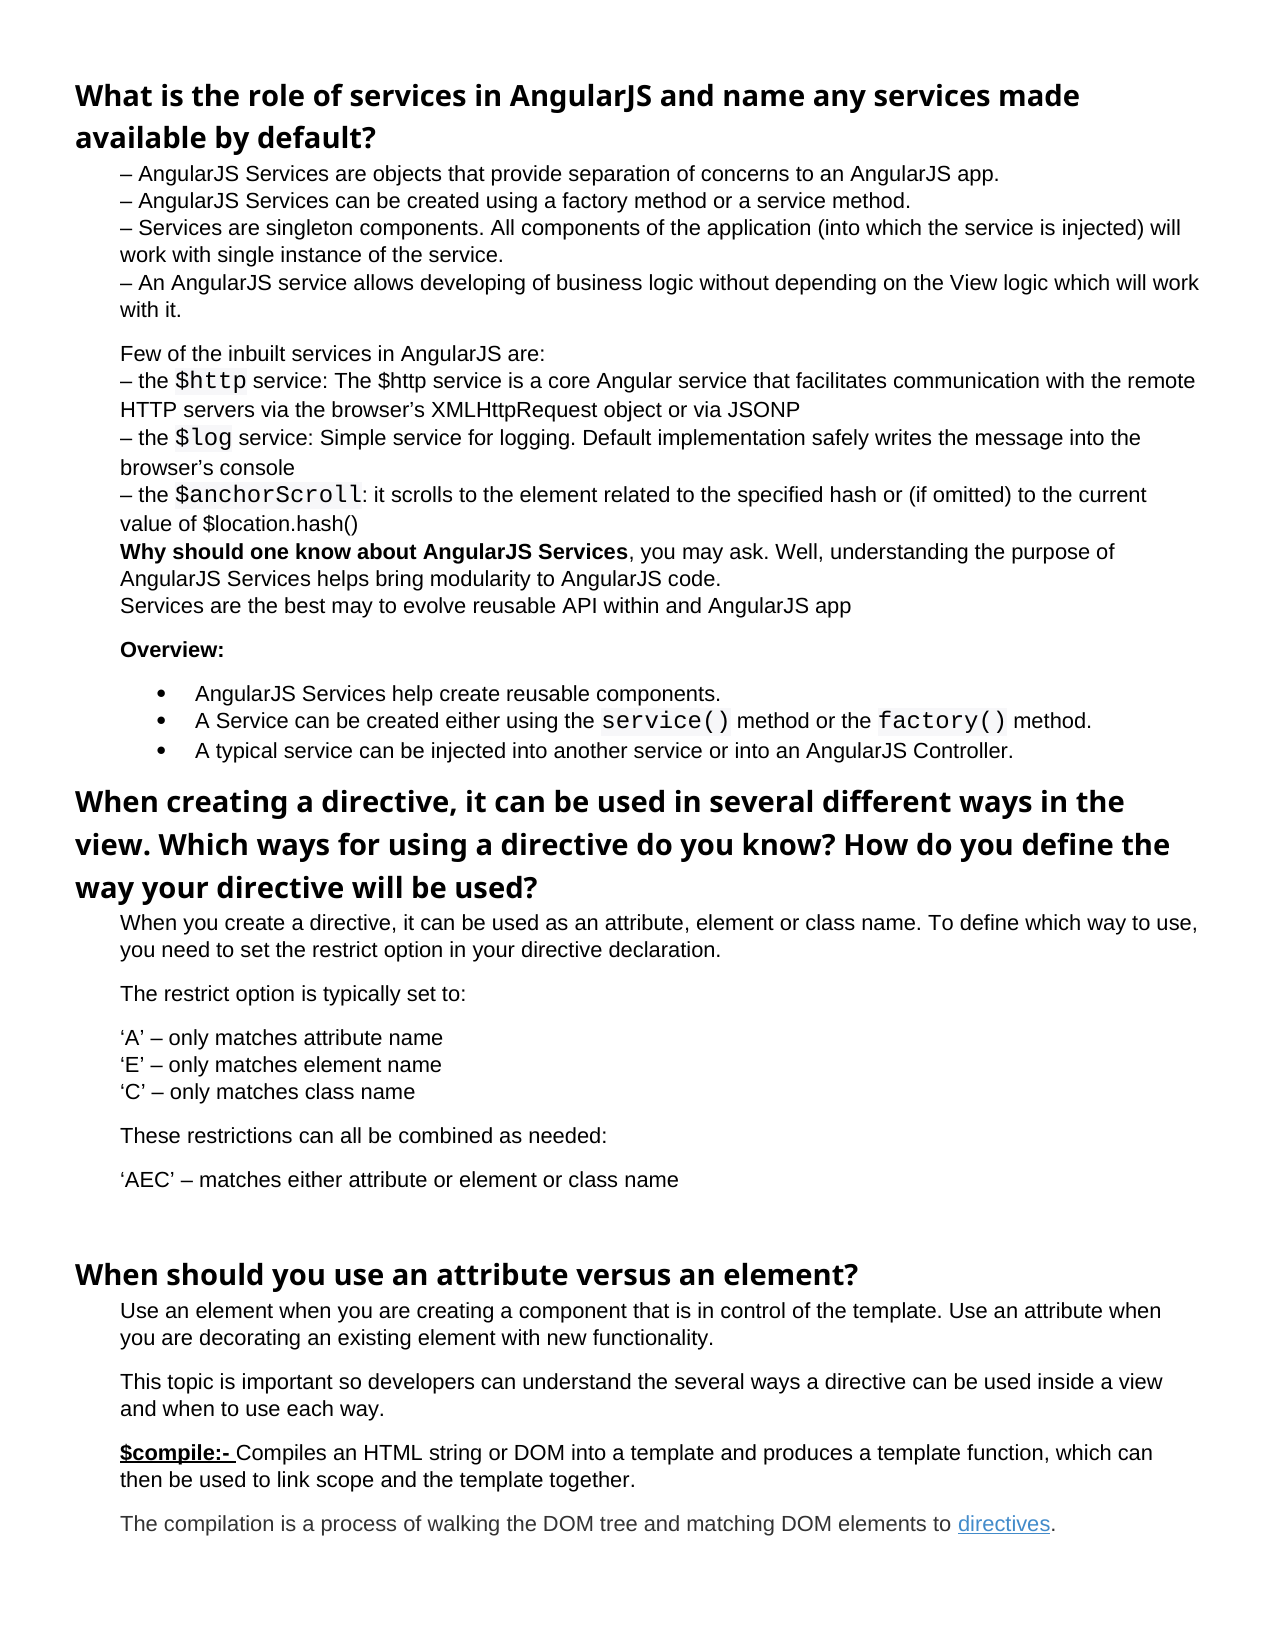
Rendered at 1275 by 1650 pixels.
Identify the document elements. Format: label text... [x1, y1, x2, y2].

list A Service can be created either using the service() method or the factory() method. [1007, 708, 1200, 736]
text These restrictions can all be combined as needed: [120, 1123, 1200, 1148]
text The compilation is a process of walking the DOM tree and matching DOM elements to directives. [120, 1511, 1200, 1536]
text Overview: [120, 637, 1200, 662]
subtitle When should you use an attribute versus an element? [75, 1255, 1200, 1294]
text ‘A’ – only matches attribute name ‘E’ – only matches element name ‘C’ – only matches class name [120, 1025, 1200, 1104]
subtitle When creating a directive, it can be used in several different ways in the view. Which ways for using a directive do you know? How do you define the way your directive will be used? [75, 782, 1200, 907]
text $compile:- Compiles an HTML string or DOM into a template and produces a template function, which can then be used to link scope and the template together. [120, 1439, 1200, 1492]
text Few of the inbuilt services in AngularJS are: – the $http service: The $http service is a core Angular service that facilitates communication with the remote HTTP servers via the browser’s XMLHttpRequest object or via JSONP – the $log service: Simple service for logging. Default implementation safely writes the message into the browser’s console – the $anchorScroll: it scrolls to the element related to the specified hash or (if omitted) to the current value of $location.hash() Why should one know about AngularJS Services, you may ask. Well, understanding the purpose of AngularJS Services helps bring modularity to AngularJS code. Services are the best may to evolve reusable API within and AngularJS app [120, 340, 1200, 618]
text Use an element when you are creating a component that is in control of the template. Use an attribute when you are decorating an existing element with new functionality. [120, 1297, 1200, 1350]
list A Service can be created either using the service() method or the factory() method. [157, 708, 601, 736]
list A typical service can be injected into another service or into an AngularJS Controller. [157, 738, 1200, 763]
subtitle What is the role of services in AngularJS and name any services made available by default? [75, 75, 1200, 157]
text This topic is important so developers can understand the several ways a directive can be used inside a view and when to use each way. [120, 1368, 1200, 1421]
text – AngularJS Services are objects that provide separation of concerns to an AngularJS app. – AngularJS Services can be created using a factory method or a service method. – Services are singleton components. All components of the application (into which the service is injected) will work with single instance of the service. – An AngularJS service allows developing of business logic without depending on the View logic which will work with it. [120, 161, 1200, 322]
text When you create a directive, it can be used as an attribute, element or class name. To define which way to use, you need to set the restrict option in your directive declaration. [120, 910, 1200, 962]
text ‘AEC’ – matches either attribute or element or class name [120, 1167, 1200, 1192]
text The restrict option is typically set to: [120, 981, 1200, 1006]
list AngularJS Services help create reusable components. [157, 681, 1200, 706]
